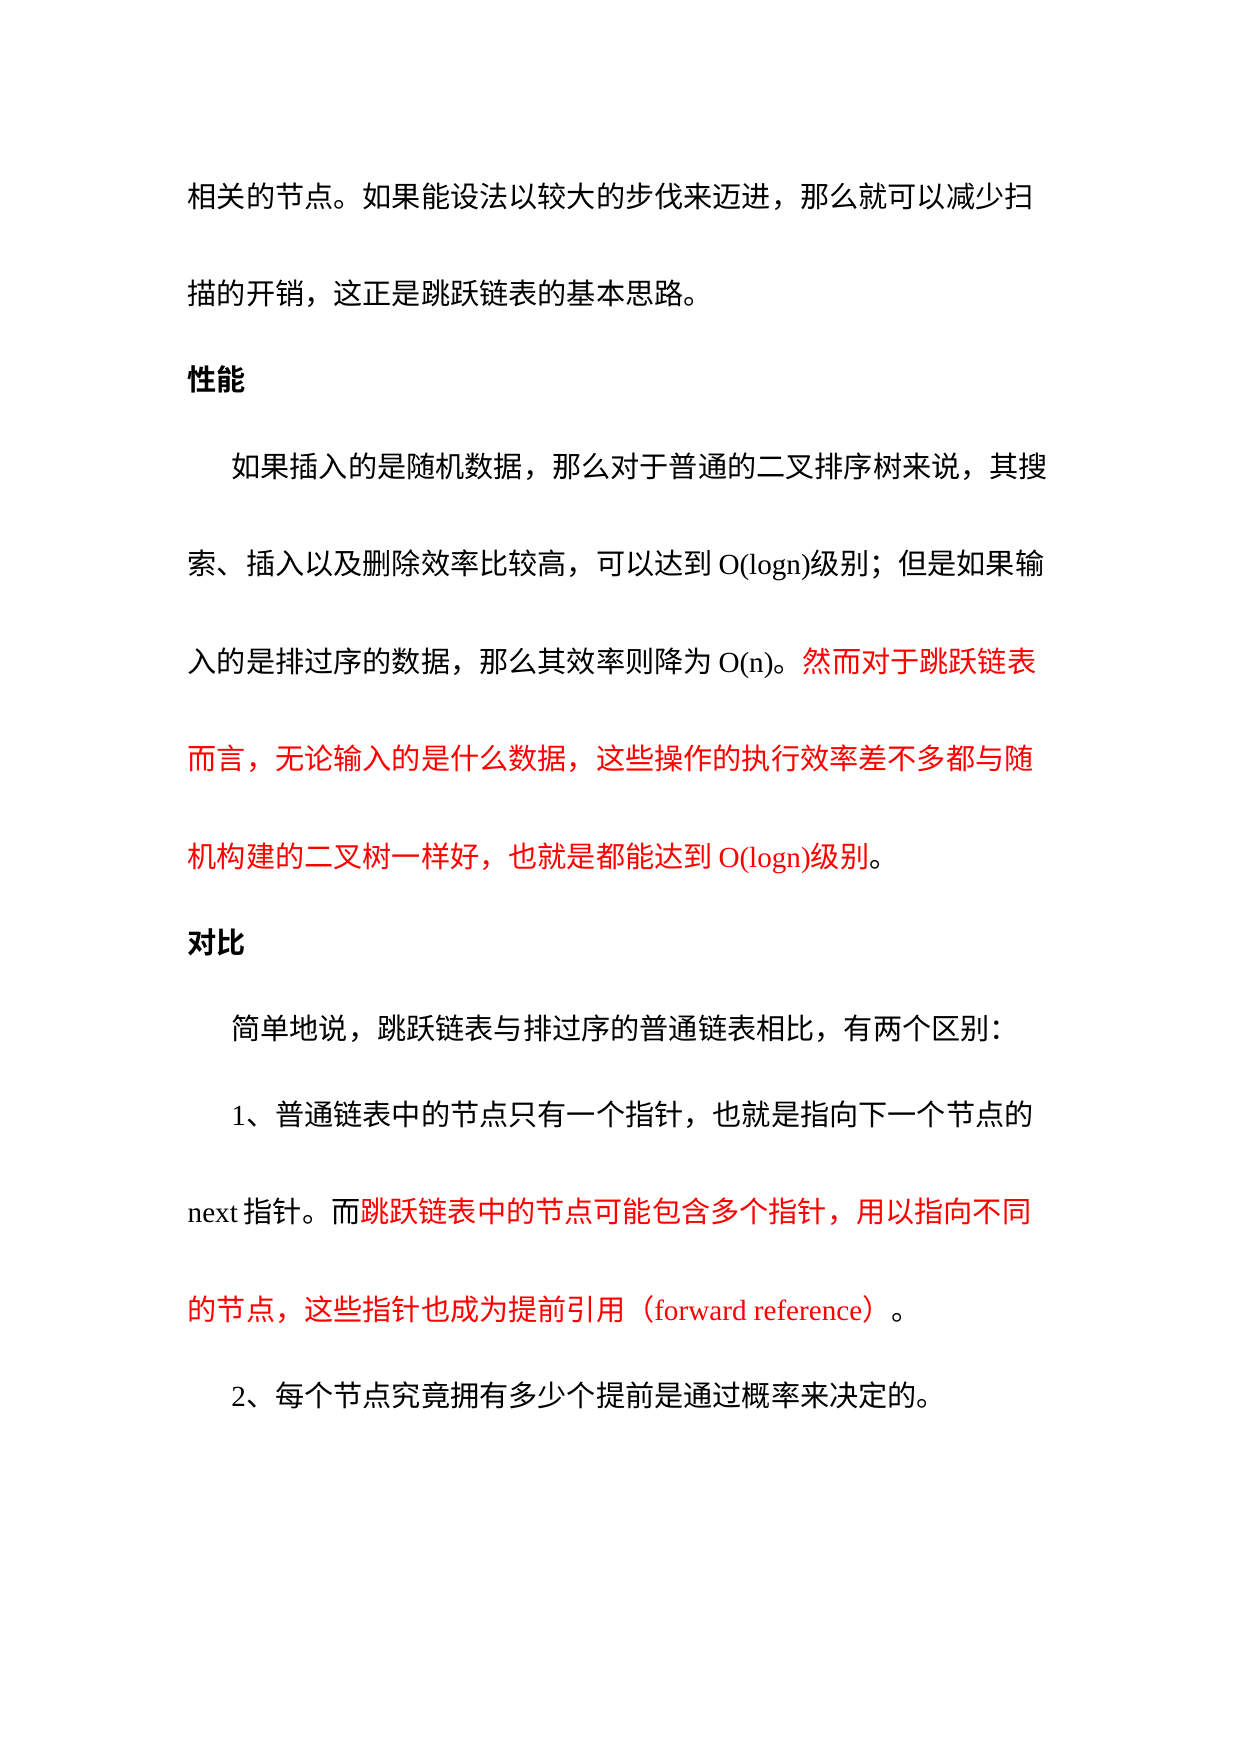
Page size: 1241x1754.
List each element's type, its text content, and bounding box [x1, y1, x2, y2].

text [187, 162, 1053, 324]
subtitle 对比 [187, 908, 1053, 973]
text 简单地说，跳跃链表与排过序的普通链表相比，有两个区别： [187, 994, 1053, 1059]
list 普通链表中的节点只有一个指针，也就是指向下一个节点的next指针。而跳跃链表中的节点可能包含多个指针，用以指向不同的节点，这些指针也成为提前引用（forward reference）。 [187, 1080, 1053, 1340]
list 每个节点究竟拥有多少个提前是通过概率来决定的。 [187, 1361, 1053, 1426]
subtitle 性能 [187, 346, 1053, 411]
text 如果插入的是随机数据，那么对于普通的二叉排序树来说，其搜索、插入以及删除效率比较高，可以达到O(logn)级别；但是如果输入的是排过序的数据，那么其效率则降为O(n)。然而对于跳跃链表而言，无论输入的是什么数据，这些操作的执行效率差不多都与随机构建的二叉树一样好，也就是都能达到O(logn)级别。 [187, 432, 1053, 887]
